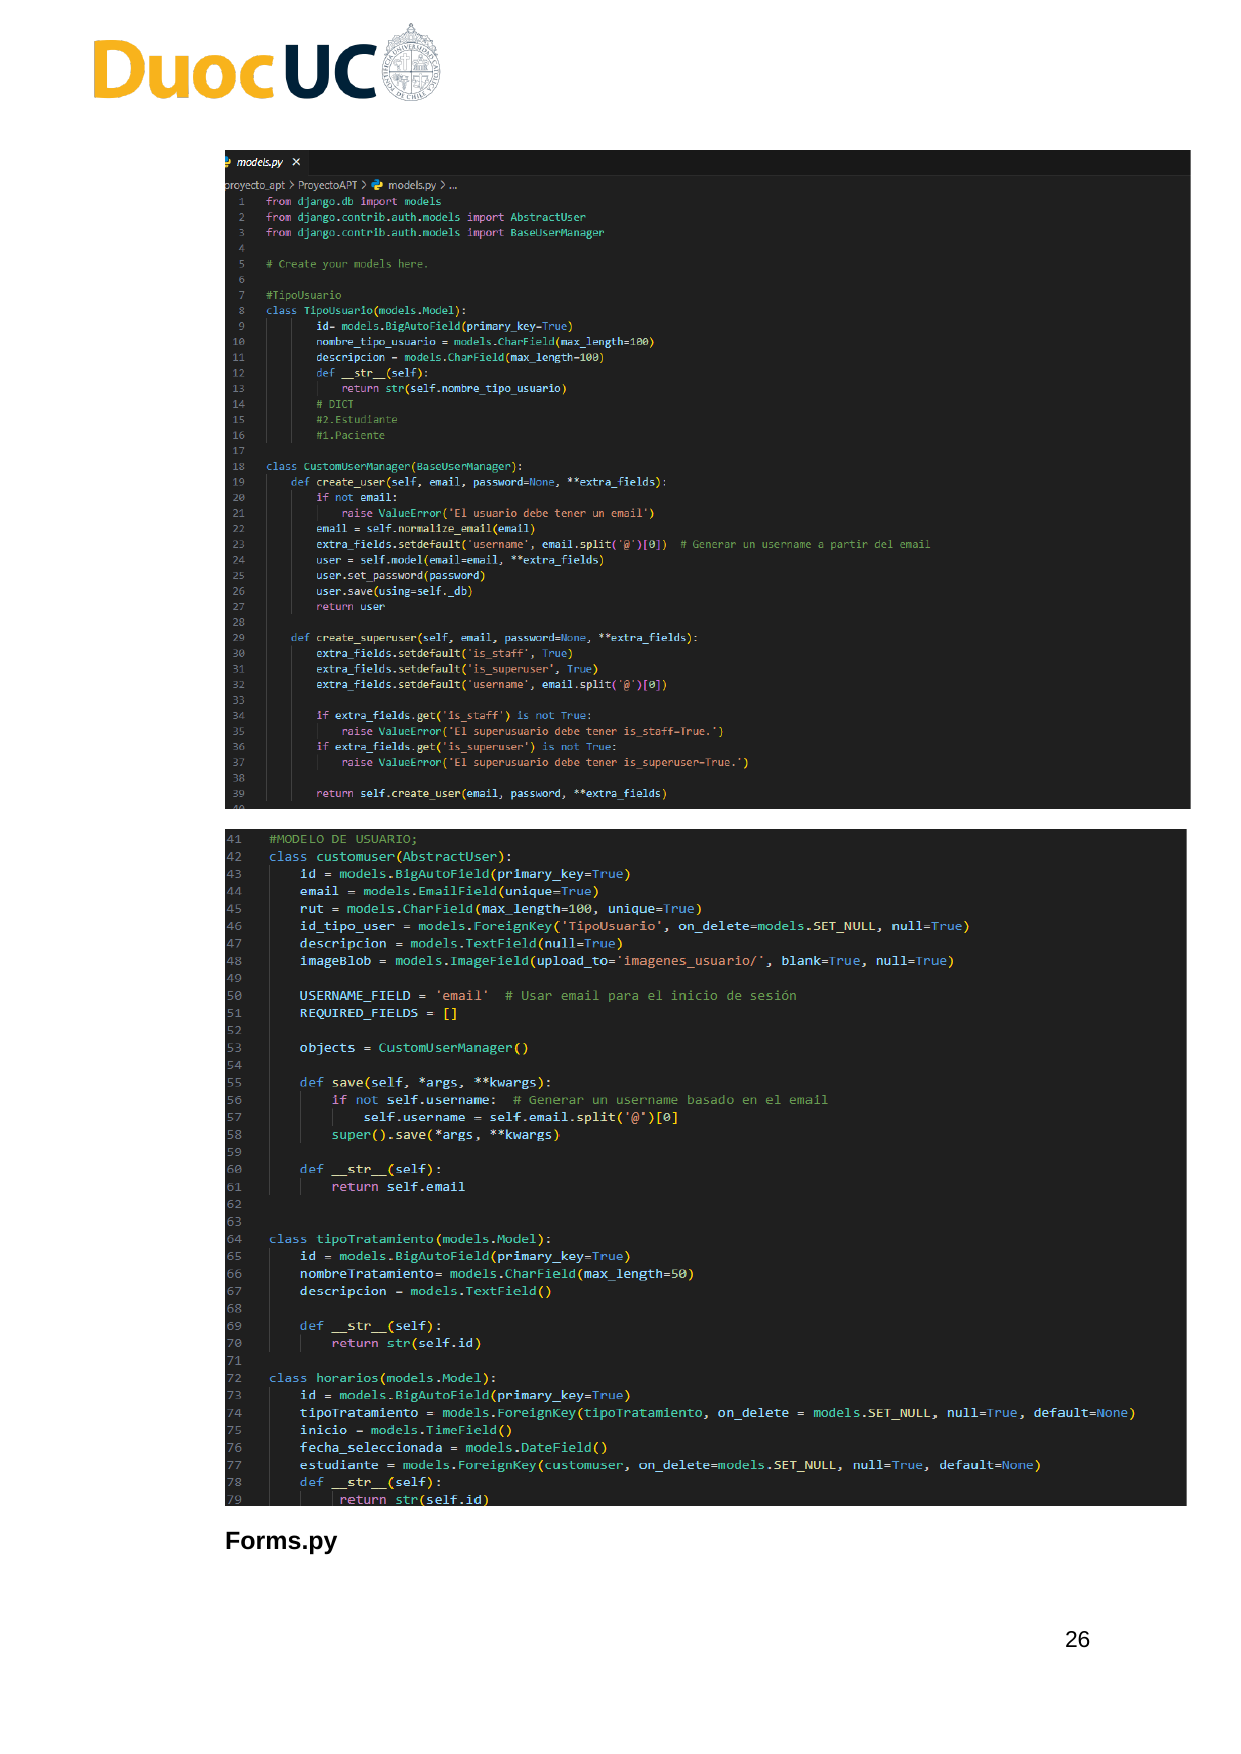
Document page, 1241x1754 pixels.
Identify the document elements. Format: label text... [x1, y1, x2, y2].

text Forms.py [225, 1526, 1090, 1555]
picture [89, 18, 445, 106]
picture [225, 150, 1191, 809]
picture [225, 829, 1187, 1506]
